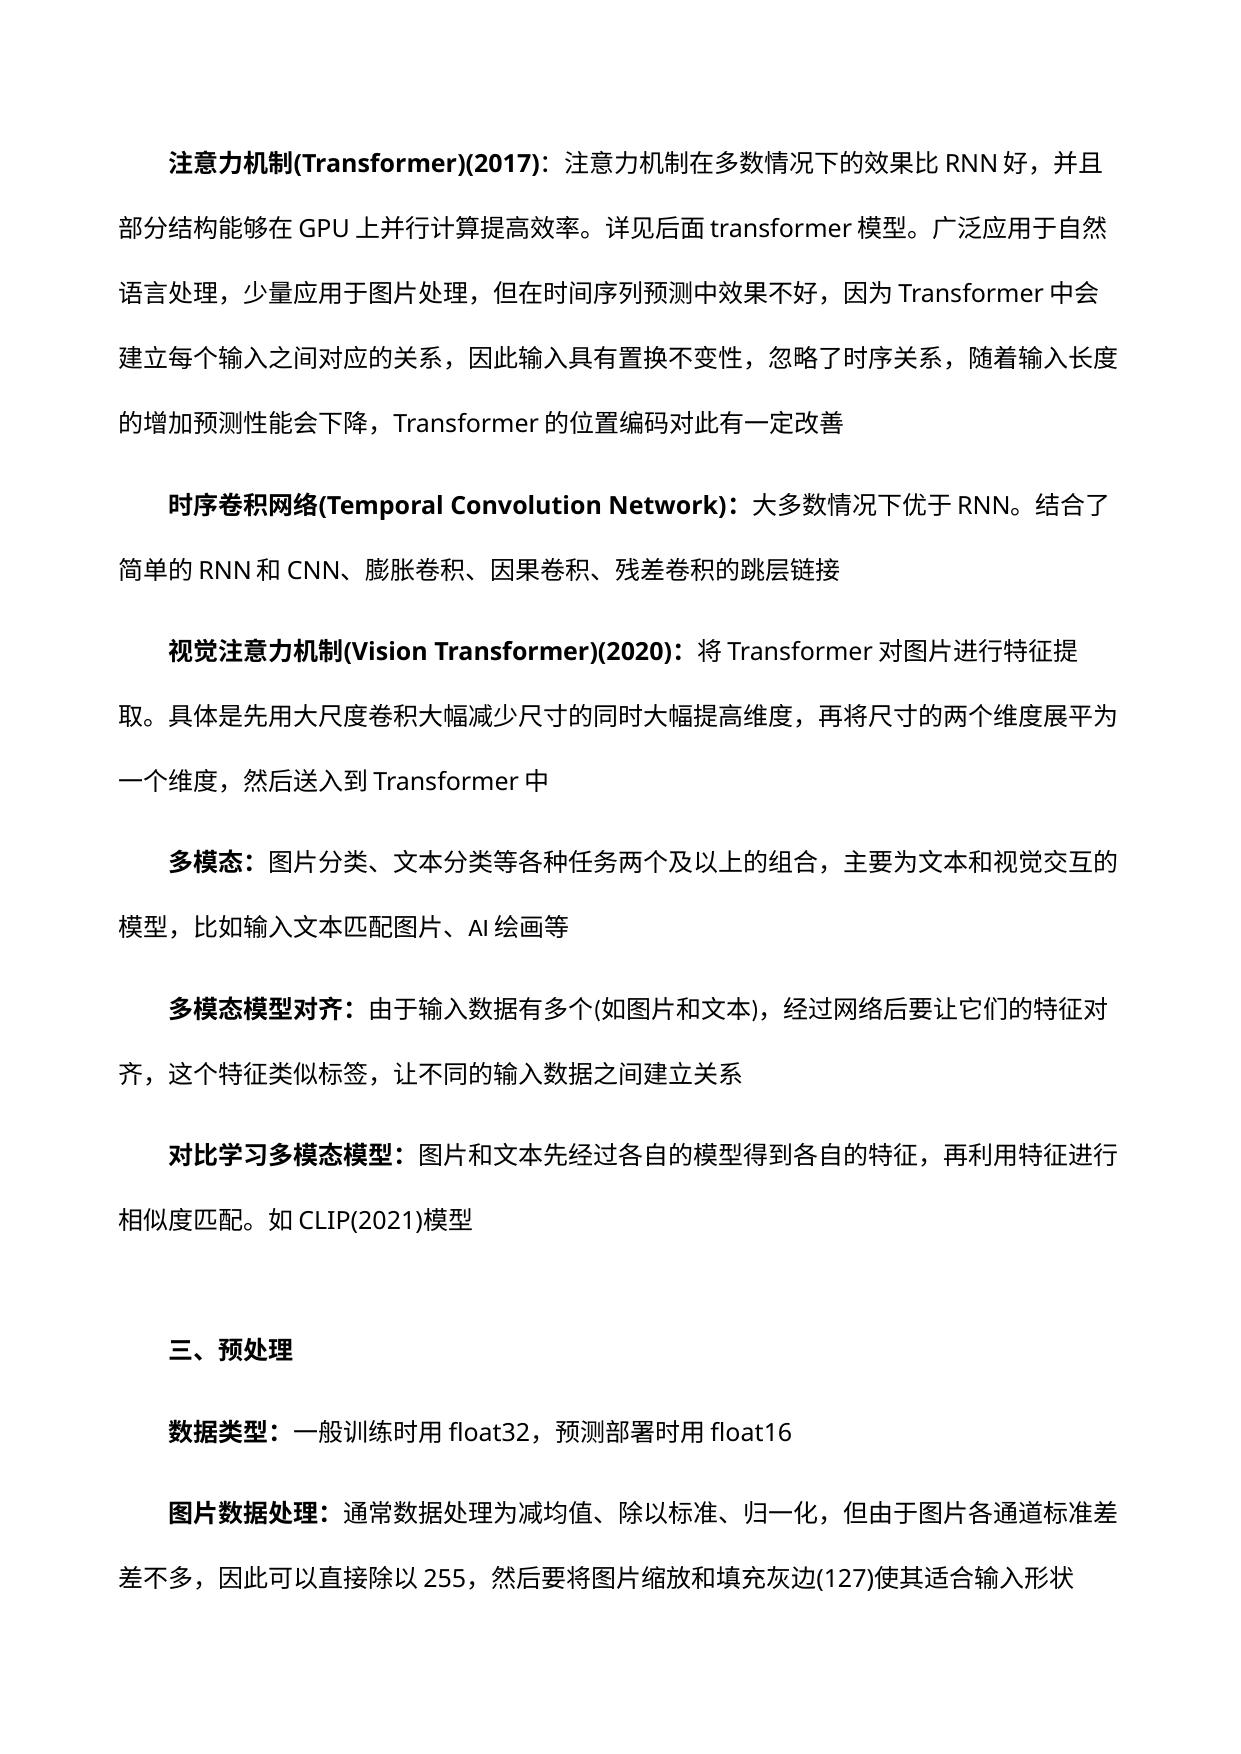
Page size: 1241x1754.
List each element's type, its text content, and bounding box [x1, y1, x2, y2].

text 三、预处理 [118, 1316, 1122, 1381]
text 图片数据处理：通常数据处理为减均值、除以标准、归一化，但由于图片各通道标准差差不多，因此可以直接除以255，然后要将图片缩放和填充灰边(127)使其适合输入形状 [118, 1479, 1122, 1609]
text 注意力机制(Transformer)(2017)：注意力机制在多数情况下的效果比RNN好，并且部分结构能够在GPU上并行计算提高效率。详见后面transformer模型。广泛应用于自然语言处理，少量应用于图片处理，但在时间序列预测中效果不好，因为Transformer中会建立每个输入之间对应的关系，因此输入具有置换不变性，忽略了时序关系，随着输入长度的增加预测性能会下降，Transformer的位置编码对此有一定改善 [118, 129, 1122, 454]
text 视觉注意力机制(Vision Transformer)(2020)：将Transformer对图片进行特征提取。具体是先用大尺度卷积大幅减少尺寸的同时大幅提高维度，再将尺寸的两个维度展平为一个维度，然后送入到Transformer中 [118, 617, 1122, 812]
text 多模态模型对齐：由于输入数据有多个(如图片和文本)，经过网络后要让它们的特征对齐，这个特征类似标签，让不同的输入数据之间建立关系 [118, 975, 1122, 1105]
text 时序卷积网络(Temporal Convolution Network)：大多数情况下优于RNN。结合了简单的RNN和CNN、膨胀卷积、因果卷积、残差卷积的跳层链接 [118, 471, 1122, 601]
text 多模态：图片分类、文本分类等各种任务两个及以上的组合，主要为文本和视觉交互的模型，比如输入文本匹配图片、AI绘画等 [118, 828, 1122, 958]
text 数据类型：一般训练时用float32，预测部署时用float16 [118, 1398, 1122, 1463]
text 对比学习多模态模型：图片和文本先经过各自的模型得到各自的特征，再利用特征进行相似度匹配。如CLIP(2021)模型 [118, 1121, 1122, 1251]
